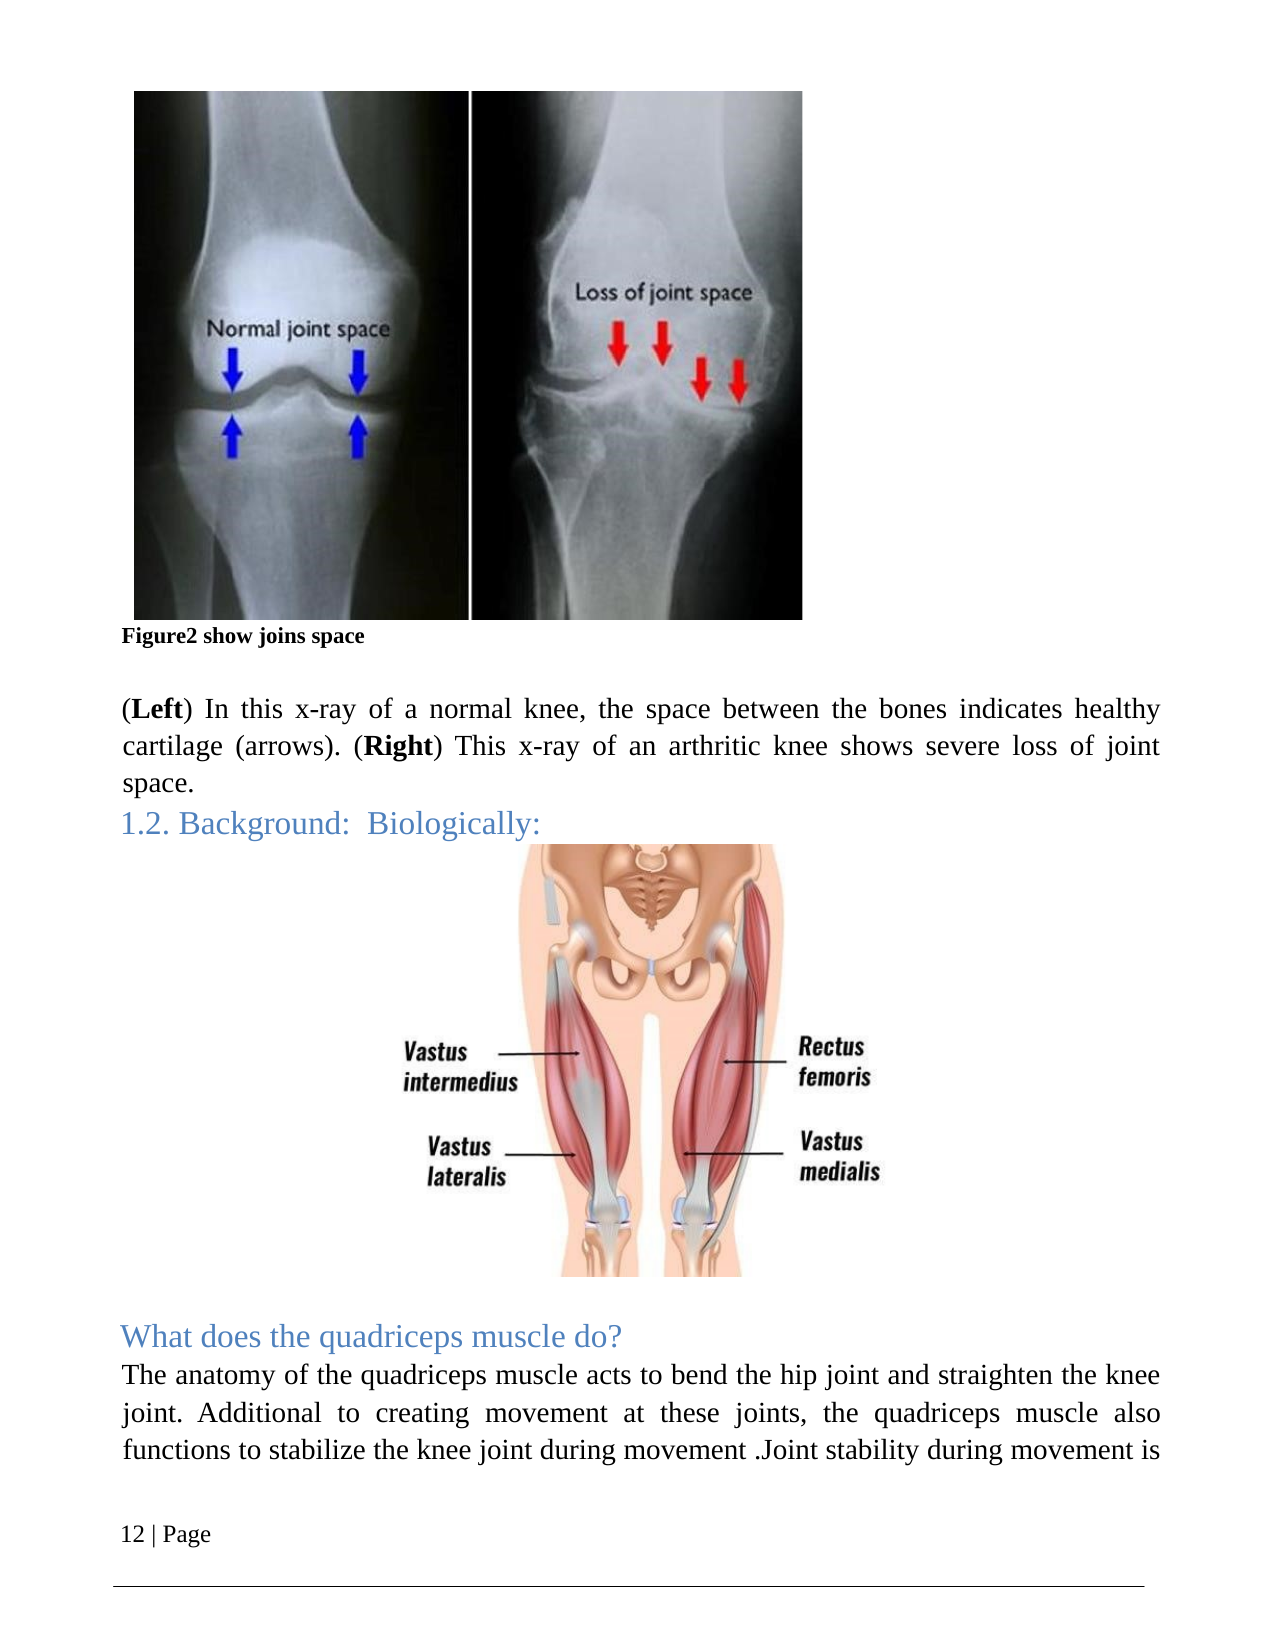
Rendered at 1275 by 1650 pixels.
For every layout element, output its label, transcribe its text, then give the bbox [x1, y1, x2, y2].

picture [385, 844, 906, 1277]
text What does the quadriceps muscle do? [120, 1316, 1275, 1354]
text 1.2. Background: Biologically: [120, 803, 545, 842]
text (Left) In this x-ray of a normal knee, the space between the bones indicates healthy cartilage (arrows). (Right) This x-ray of an arthritic knee shows severe loss of joint space. [121, 691, 1161, 799]
text Figure2 show joins space [121, 622, 1275, 648]
picture [134, 91, 803, 620]
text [121, 1357, 1162, 1465]
